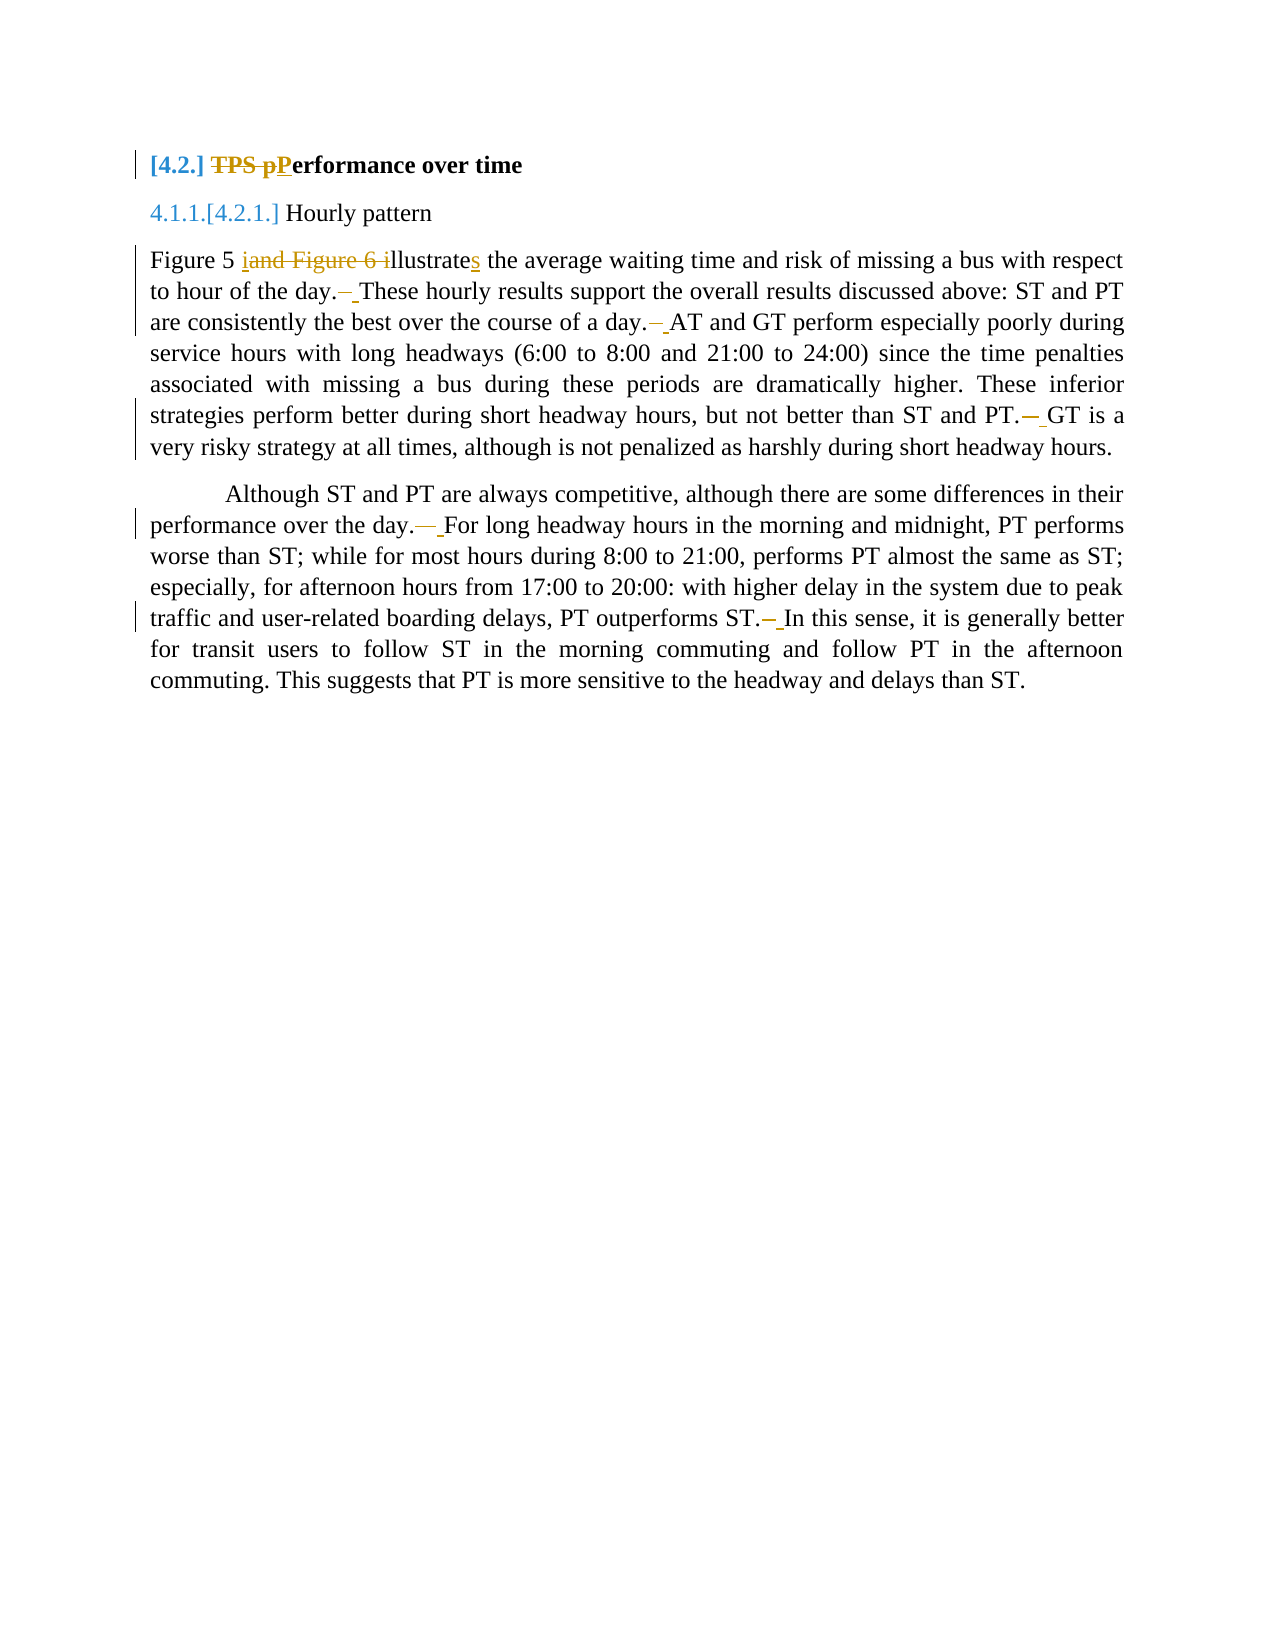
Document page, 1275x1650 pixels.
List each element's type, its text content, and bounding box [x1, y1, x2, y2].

text llustrate the average waiting time and risk of missing a bus with respect to hour of the day.These hourly results support the overall results discussed above: ST and PT are consistently the best over the course of a day.AT and GT perform especially poorly during service hours with long headways (6:00 to 8:00 and 21:00 to 24:00) since the time penalties associated with missing a bus during these periods are dramatically higher. These inferior strategies perform better during short headway hours, but not better than ST and PT.GT is a very risky strategy at all times, although is not penalized as harshly during short headway hours. [150, 245, 1125, 460]
text Although ST and PT are always competitive, although there are some differences in their performance over the day.For long headway hours in the morning and midnight, PT performs worse than ST; while for most hours during 8:00 to 21:00, performs PT almost the same as ST; especially, for afternoon hours from 17:00 to 20:00: with higher delay in the system due to peak traffic and user-related boarding delays, PT outperforms ST.In this sense, it is generally better for transit users to follow ST in the morning commuting and follow PT in the afternoon commuting. This suggests that PT is more sensitive to the headway and delays than ST. [150, 479, 1125, 694]
list Hourly pattern [150, 198, 1125, 226]
list erformance over time [150, 150, 1125, 179]
